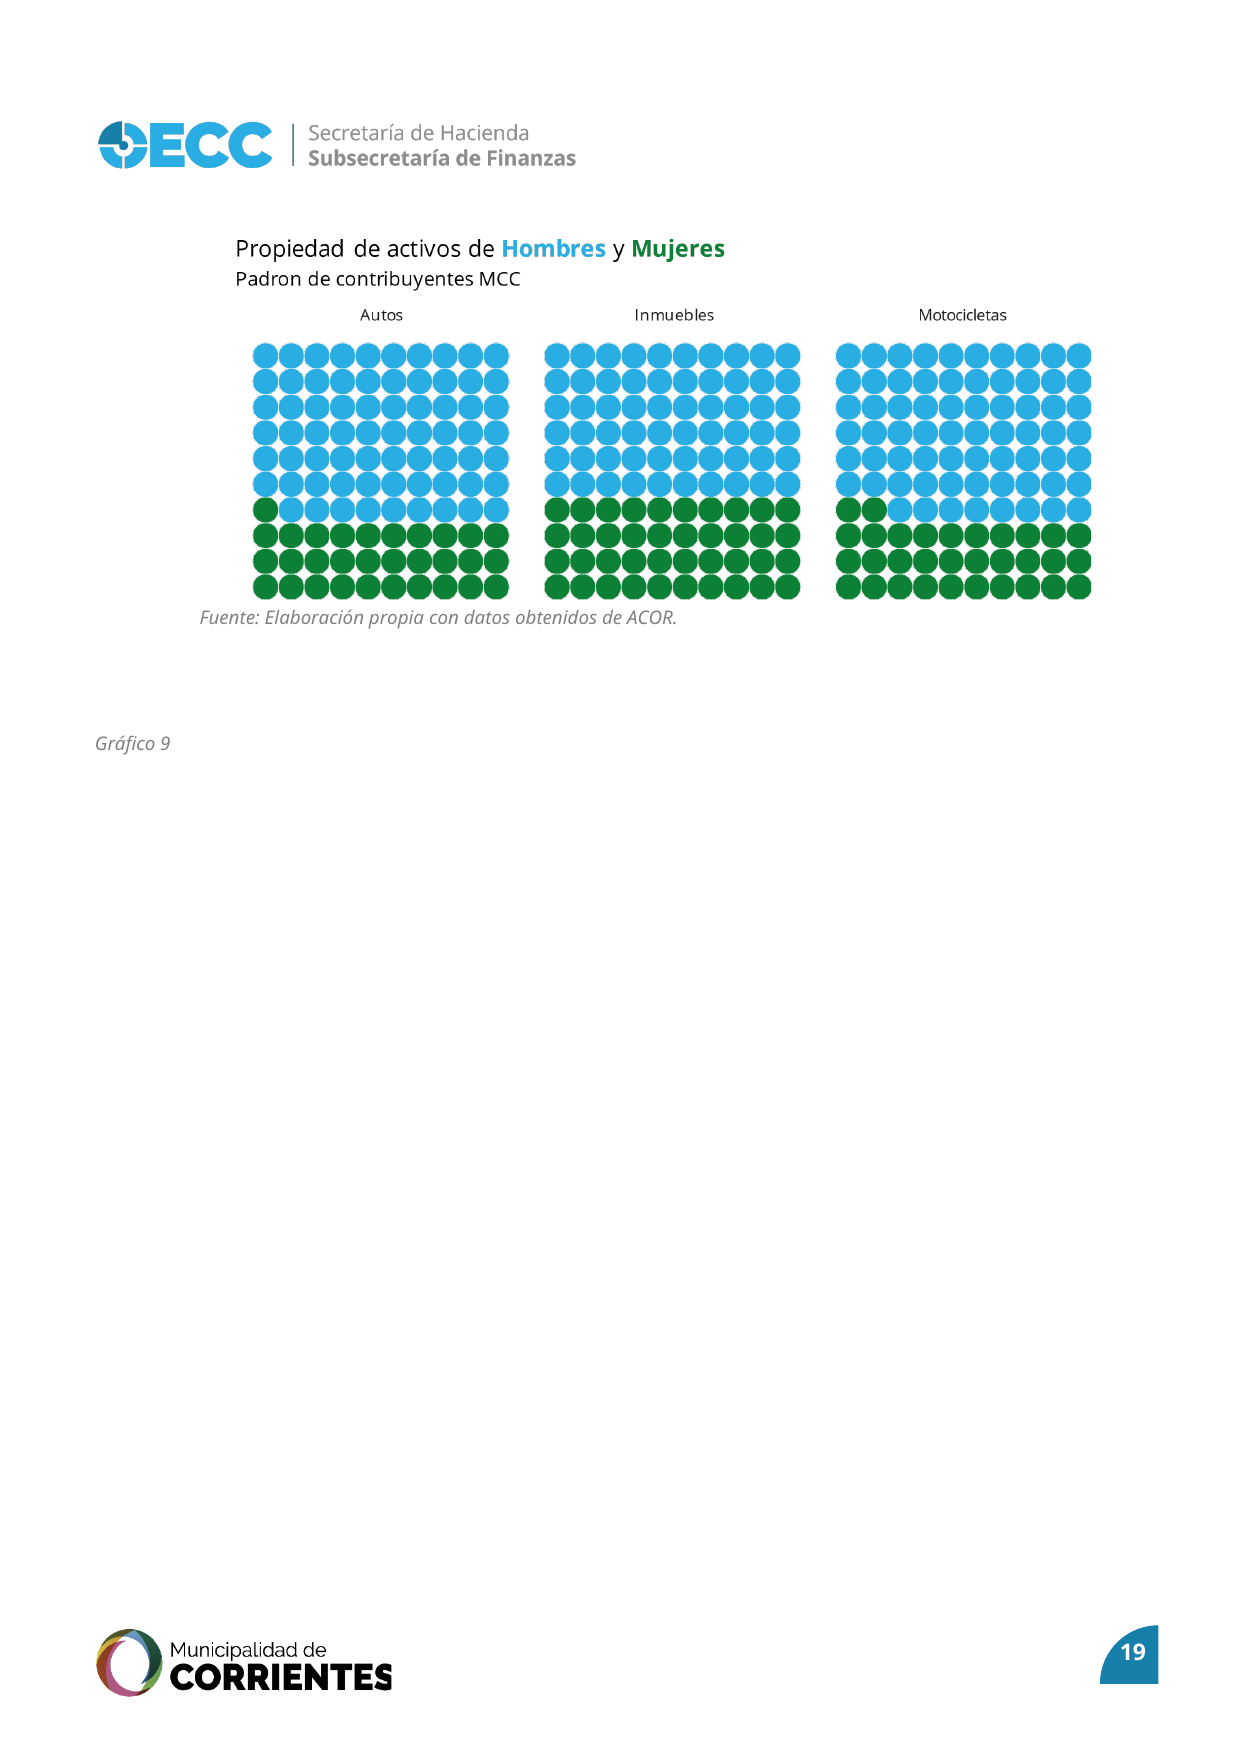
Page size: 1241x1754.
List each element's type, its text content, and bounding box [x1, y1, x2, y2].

table_header Gráfico 9 [83, 424, 184, 756]
picture [94, 1623, 392, 1696]
picture [235, 236, 1092, 600]
text Fuente: Elaboración propia con datos obtenidos de ACOR. [184, 604, 1146, 629]
picture [94, 118, 579, 169]
